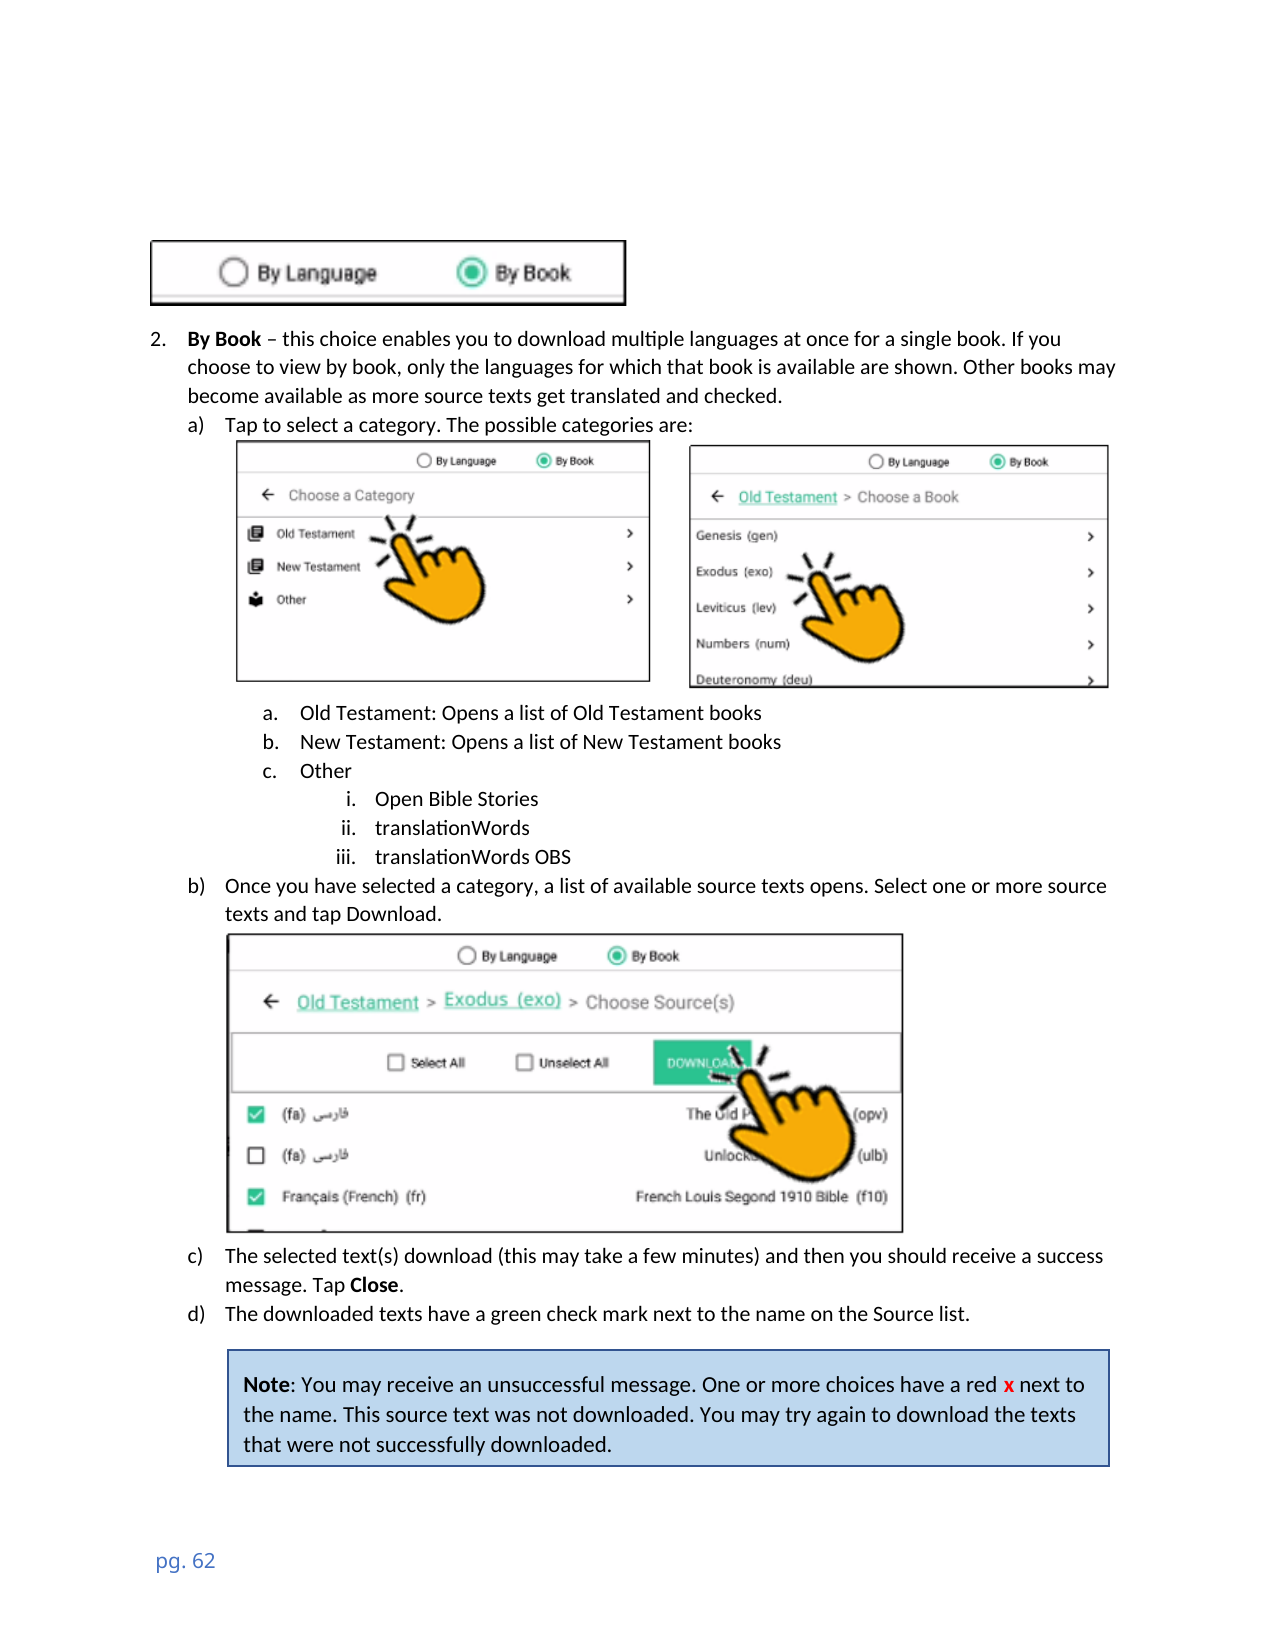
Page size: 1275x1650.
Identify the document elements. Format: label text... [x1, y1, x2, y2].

list Old Testament: Opens a list of Old Testament books [262, 699, 1125, 726]
picture [225, 929, 916, 1241]
list The downloaded texts have a green check mark next to the name on the Source list. [187, 1300, 1125, 1443]
picture [150, 240, 627, 306]
list Open Bible Stories [356, 786, 1125, 812]
list The selected text(s) download (this may take a few minutes) and then you should receive a success message. Tap Close. [187, 1243, 1125, 1298]
list translationWords OBS [356, 843, 1125, 870]
list Other [262, 757, 1125, 783]
picture [683, 440, 1115, 692]
list translationWords [356, 814, 1125, 841]
list By Book – this choice enables you to download multiple languages at once for a single book. If you choose to view by book, only the languages for which that book is available are shown. Other books may become available as more source texts get translated and checked. [150, 325, 1125, 409]
list New Testament: Opens a list of New Testament books [262, 728, 1125, 755]
picture [225, 440, 659, 692]
